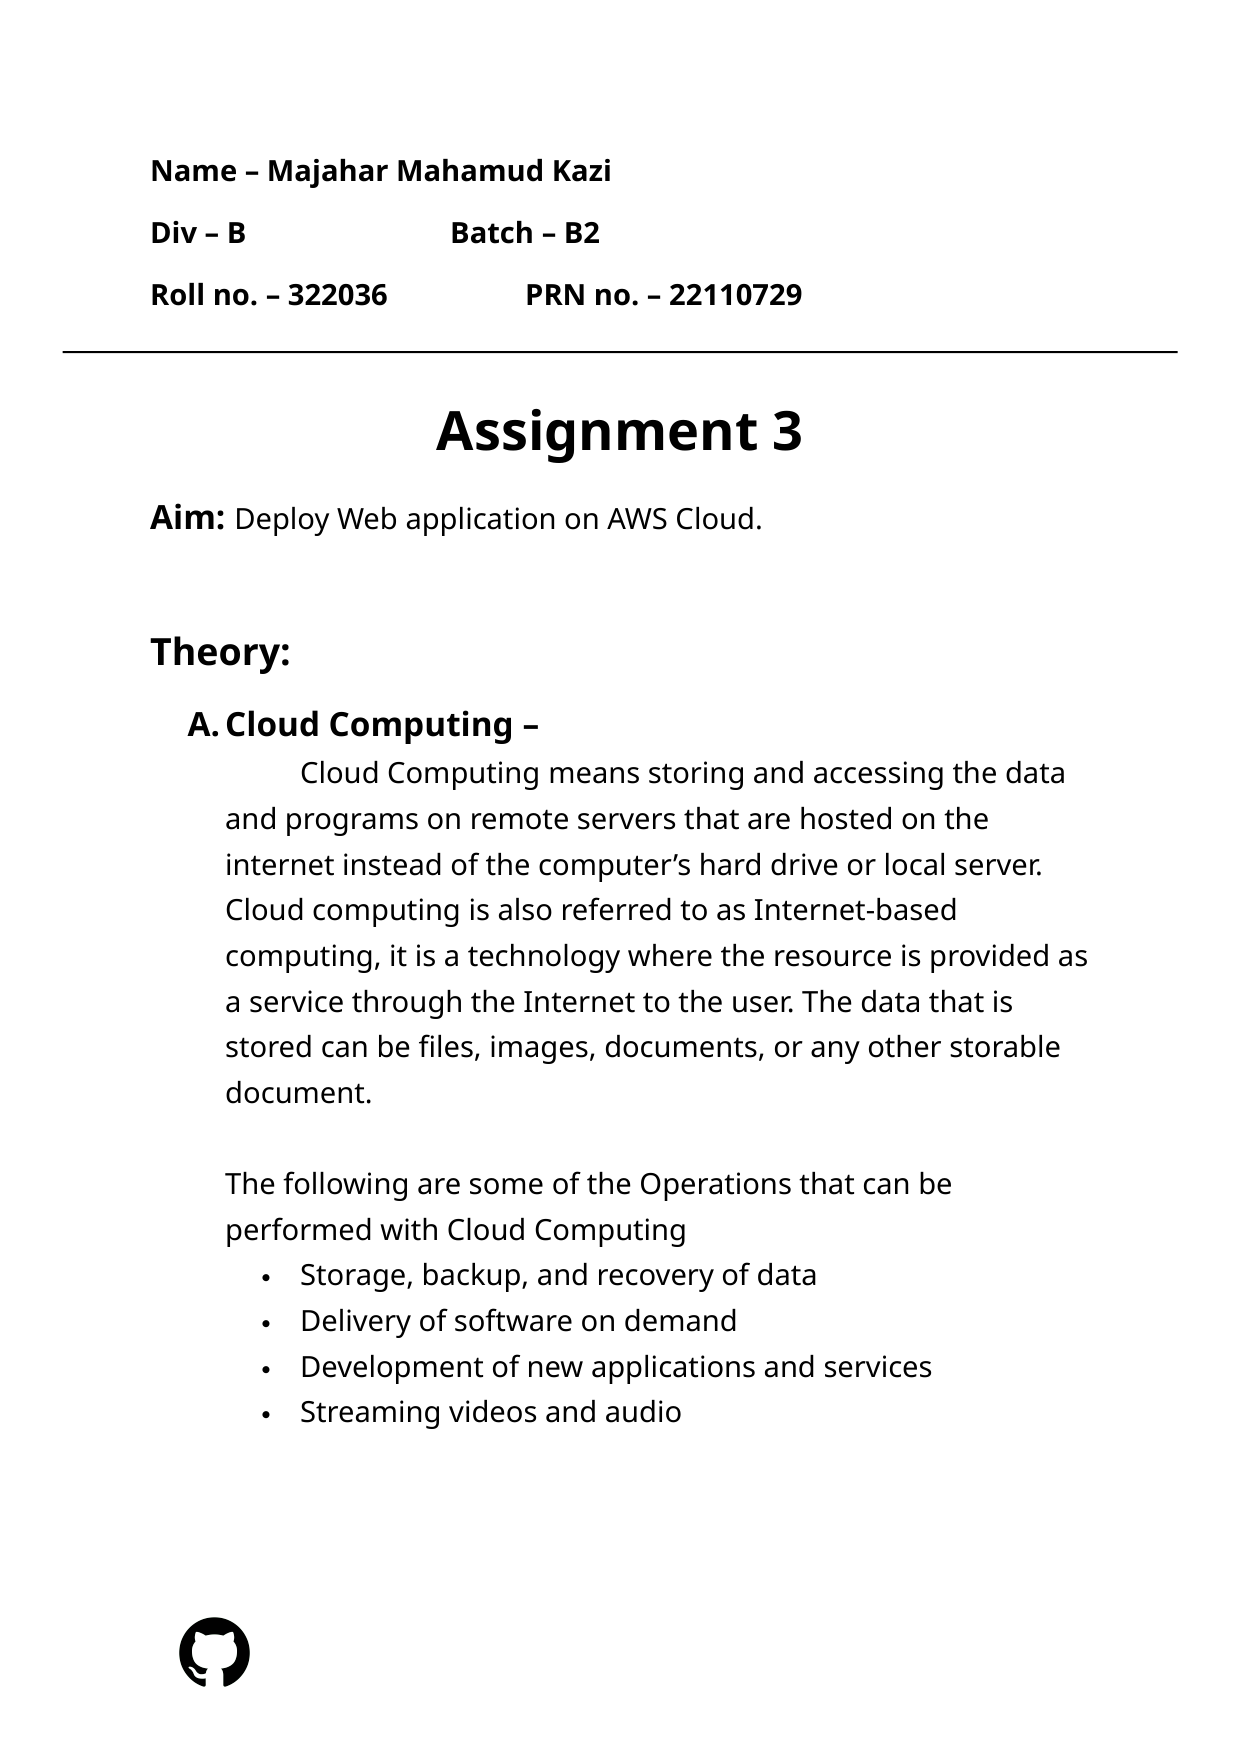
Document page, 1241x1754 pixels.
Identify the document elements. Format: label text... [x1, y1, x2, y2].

list Development of new applications and services [262, 1346, 1090, 1386]
text Theory: [150, 625, 1090, 676]
picture [151, 1616, 278, 1688]
text Roll no. – 322036 PRN no. – 22110729 [150, 274, 1090, 314]
list Cloud Computing means storing and accessing the data and programs on remote servers that are hosted on the internet instead of the computer’s hard drive or local server. Cloud computing is also referred to as Internet-based computing, it is a technology where the resource is provided as a service through the Internet to the user. The data that is stored can be files, images, documents, or any other storable document. [225, 753, 1090, 1112]
text Div – B Batch – B2 [150, 212, 1090, 252]
list Streaming videos and audio [262, 1392, 1090, 1431]
text Name – Majahar Mahamud Kazi [150, 150, 1090, 190]
list The following are some of the Operations that can be performed with Cloud Computing [225, 1163, 1090, 1249]
text Aim: Deploy Web application on AWS Cloud. [150, 494, 1090, 539]
list Storage, backup, and recovery of data [262, 1255, 1090, 1294]
text Assignment 3 [150, 393, 1090, 466]
list Cloud Computing – [187, 701, 1090, 746]
list Delivery of software on demand [262, 1300, 1090, 1340]
